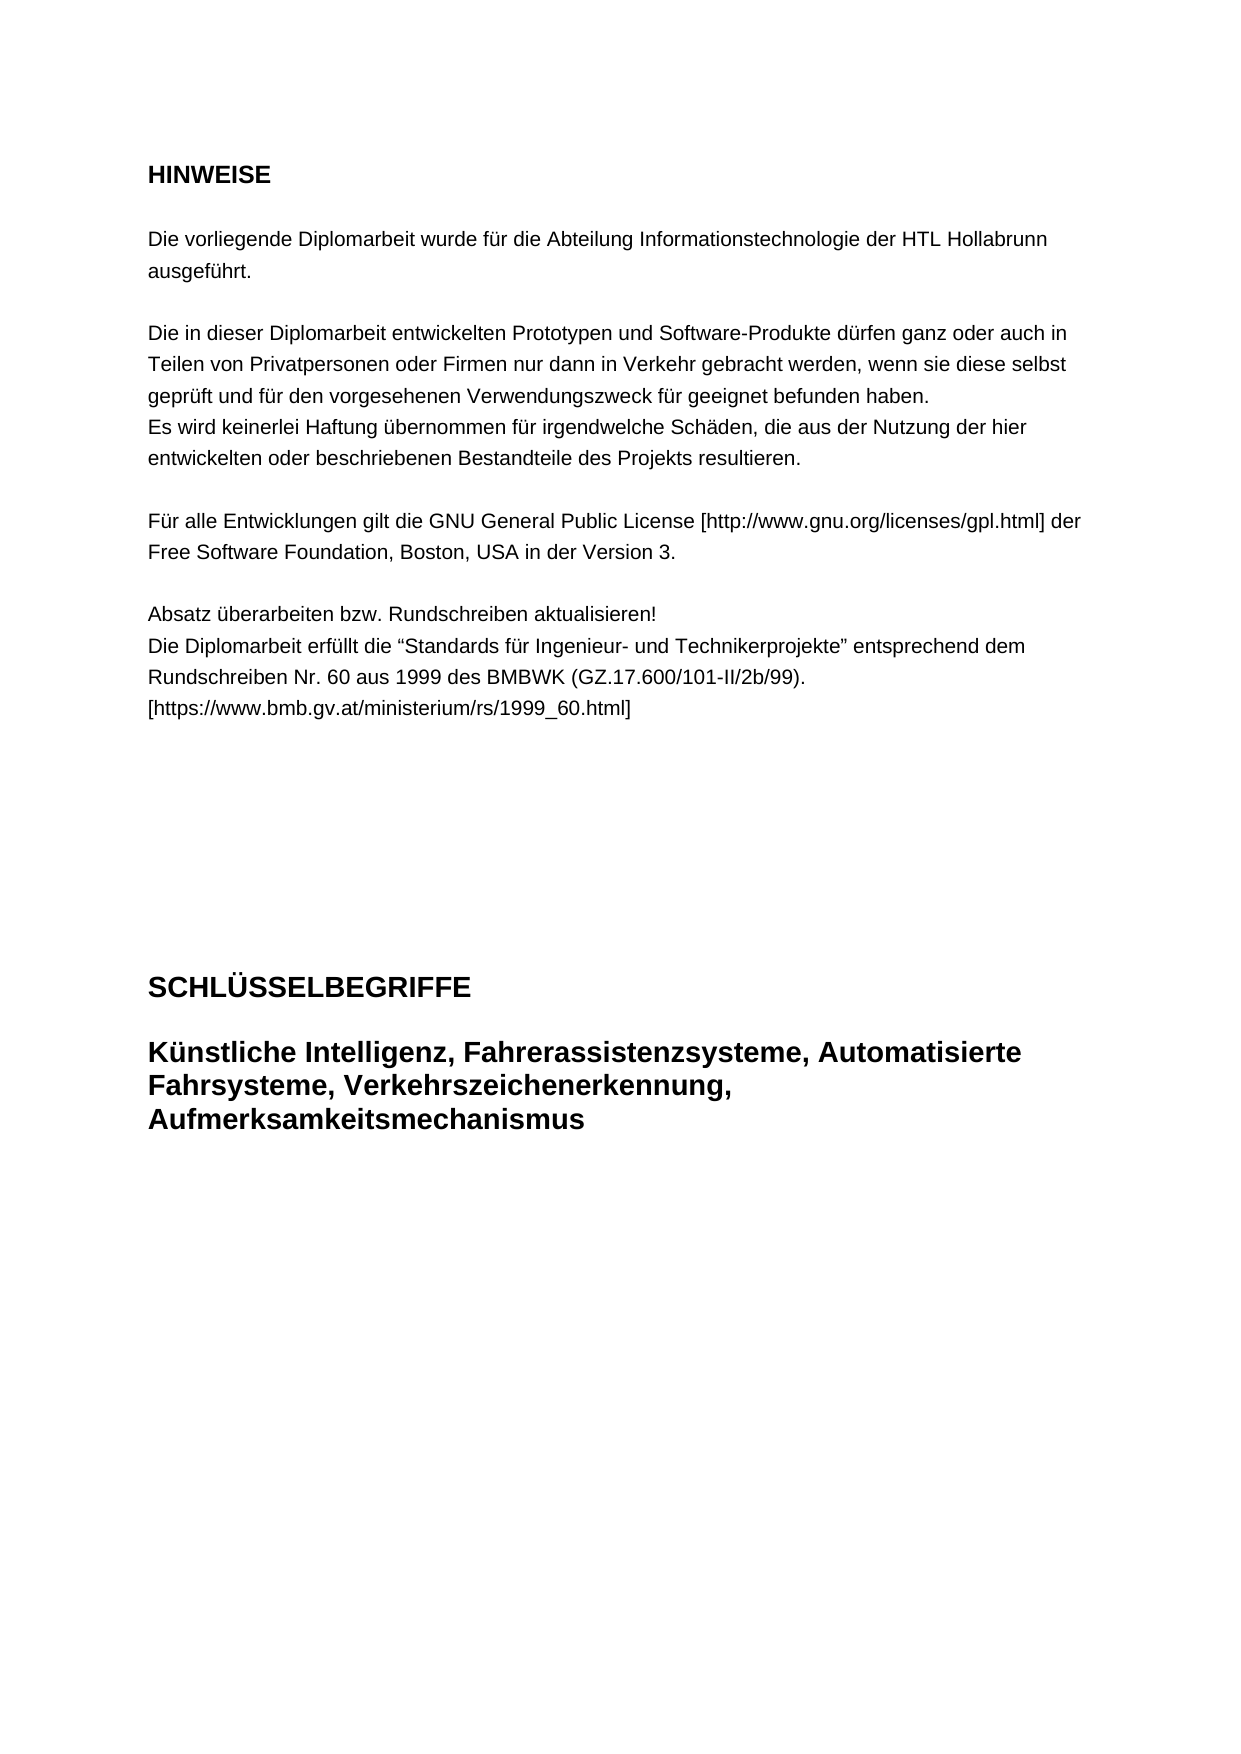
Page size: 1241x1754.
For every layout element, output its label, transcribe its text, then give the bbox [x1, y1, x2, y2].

text Künstliche Intelligenz, Fahrerassistenzsysteme, Automatisierte Fahrsysteme, Verkehrszeichenerkennung, Aufmerksamkeitsmechanismus [148, 1035, 1092, 1135]
text SCHLÜSSELBEGRIFFE [148, 970, 1092, 1003]
text Die Diplomarbeit erfüllt die “Standards für Ingenieur- und Technikerprojekte” entsprechend dem Rundschreiben Nr. 60 aus 1999 des BMBWK (GZ.17.600/101-II/2b/99). [148, 626, 1092, 689]
text Die vorliegende Diplomarbeit wurde für die Abteilung Informationstechnologie der HTL Hollabrunn ausgeführt. [148, 220, 1092, 282]
text Für alle Entwicklungen gilt die GNU General Public License [http://www.gnu.org/licenses/gpl.html] der Free Software Foundation, Boston, USA in der Version 3. [148, 501, 1092, 564]
text [https://www.bmb.gv.at/ministerium/rs/1999_60.html] [148, 689, 1092, 720]
text Es wird keinerlei Haftung übernommen für irgendwelche Schäden, die aus der Nutzung der hier entwickelten oder beschriebenen Bestandteile des Projekts resultieren. [148, 407, 1092, 470]
text HINWEISE [148, 160, 1092, 189]
text Absatz überarbeiten bzw. Rundschreiben aktualisieren! [148, 595, 1092, 626]
text Die in dieser Diplomarbeit entwickelten Prototypen und Software-Produkte dürfen ganz oder auch in Teilen von Privatpersonen oder Firmen nur dann in Verkehr gebracht werden, wenn sie diese selbst geprüft und für den vorgesehenen Verwendungszweck für geeignet befunden haben. [148, 314, 1092, 407]
